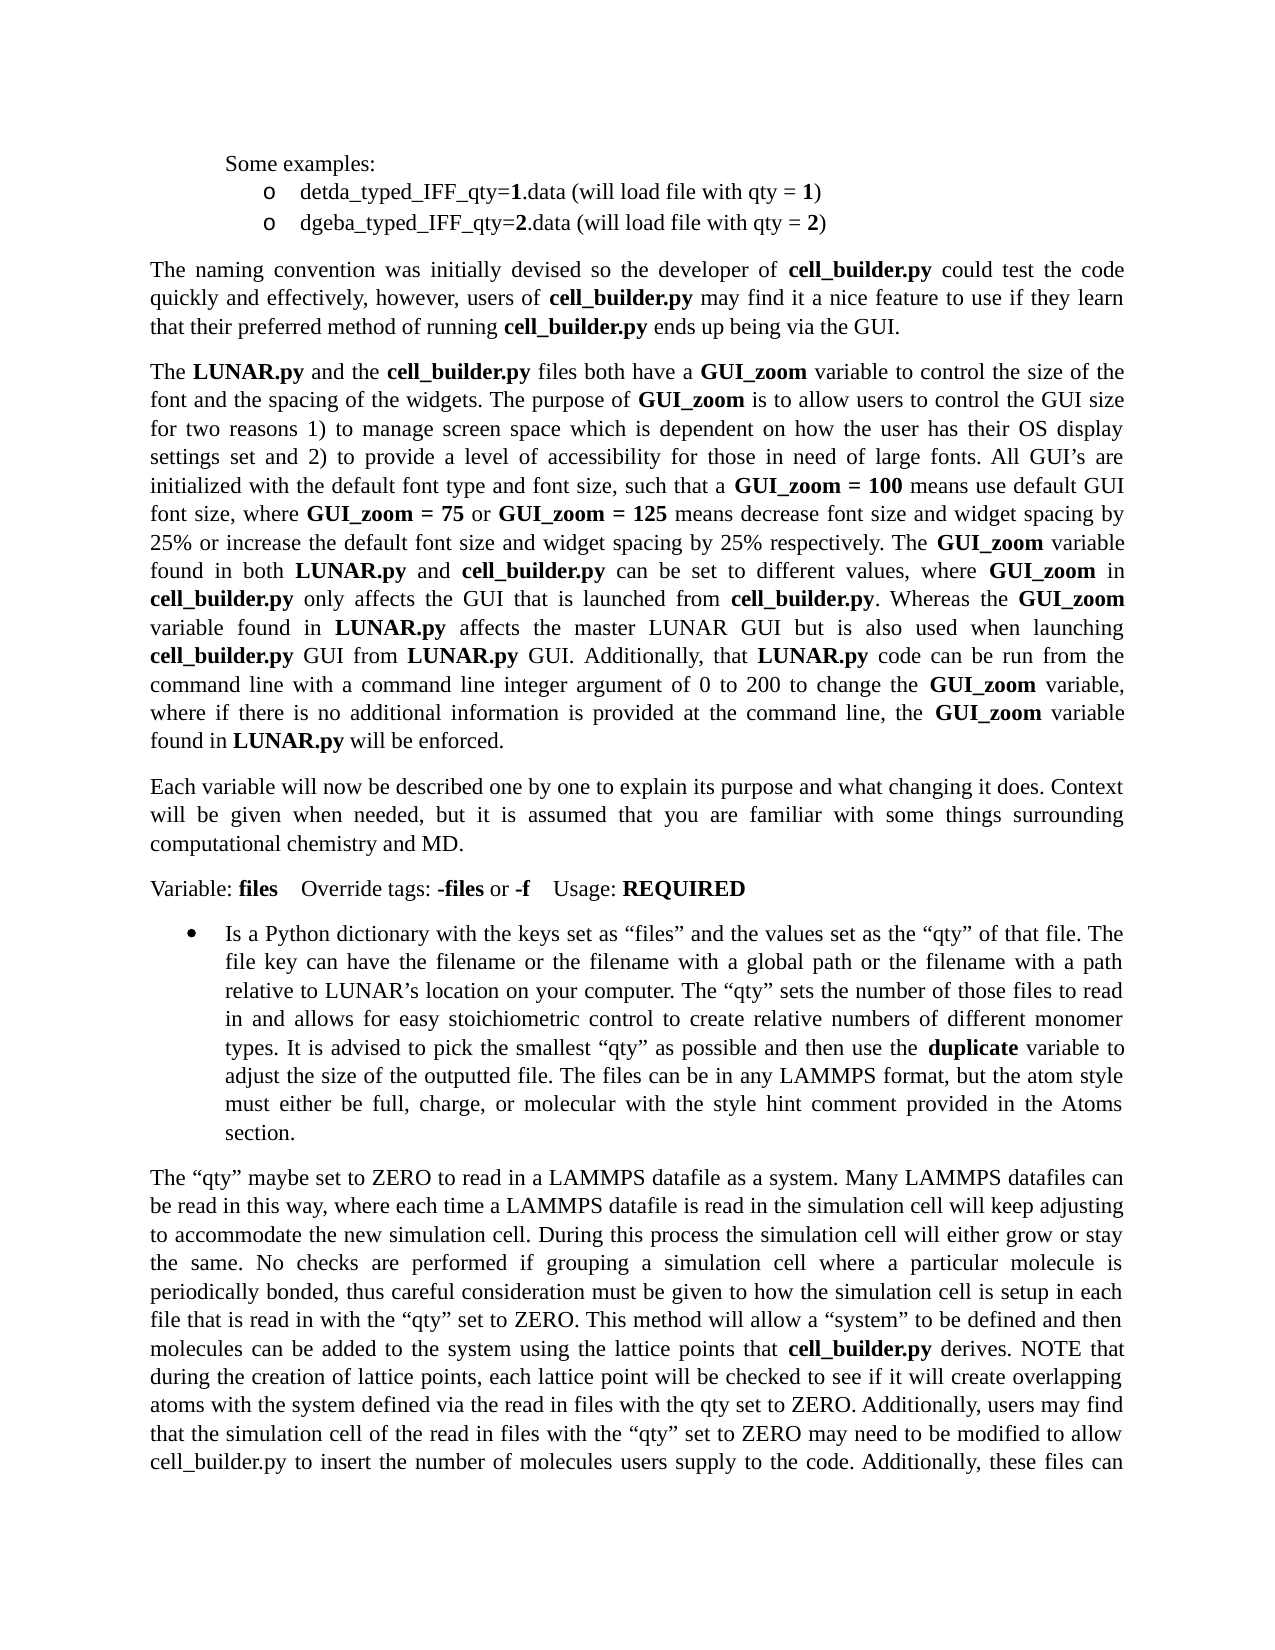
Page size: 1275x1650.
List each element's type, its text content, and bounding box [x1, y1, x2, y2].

text Each variable will now be described one by one to explain its purpose and what changing it does. Context will be given when needed, but it is assumed that you are familiar with some things surrounding computational chemistry and MD. [150, 773, 1125, 856]
list dgeba_typed_IFF_qty=2.data (will load file with qty = 2) [262, 209, 1125, 237]
text Variable: files Override tags: -files or -f Usage: REQUIRED [150, 875, 1125, 901]
list detda_typed_IFF_qty=1.data (will load file with qty = 1) [262, 178, 1125, 207]
text The LUNAR.py and the cell_builder.py files both have a GUI_zoom variable to control the size of the font and the spacing of the widgets. The purpose of GUI_zoom is to allow users to control the GUI size for two reasons 1) to manage screen space which is dependent on how the user has their OS display settings set and 2) to provide a level of accessibility for those in need of large fonts. All GUI’s are initialized with the default font type and font size, such that a GUI_zoom = 100 means use default GUI font size, where GUI_zoom = 75 or GUI_zoom = 125 means decrease font size and widget spacing by 25% or increase the default font size and widget spacing by 25% respectively. The GUI_zoom variable found in both LUNAR.py and cell_builder.py can be set to different values, where GUI_zoom in cell_builder.py only affects the GUI that is launched from cell_builder.py. Whereas the GUI_zoom variable found in LUNAR.py affects the master LUNAR GUI but is also used when launching cell_builder.py GUI from LUNAR.py GUI. Additionally, that LUNAR.py code can be run from the command line with a command line integer argument of 0 to 200 to change the GUI_zoom variable, where if there is no additional information is provided at the command line, the GUI_zoom variable found in LUNAR.py will be enforced. [150, 358, 1125, 754]
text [150, 1164, 1125, 1475]
list Some examples: [225, 150, 1125, 176]
list Is a Python dictionary with the keys set as “files” and the values set as the “qty” of that file. The file key can have the filename or the filename with a global path or the filename with a path relative to LUNAR’s location on your computer. The “qty” sets the number of those files to read in and allows for easy stoichiometric control to create relative numbers of different monomer types. It is advised to pick the smallest “qty” as possible and then use the duplicate variable to adjust the size of the outputted file. The files can be in any LAMMPS format, but the atom style must either be full, charge, or molecular with the style hint comment provided in the Atoms section. [187, 920, 1125, 1145]
text The naming convention was initially devised so the developer of cell_builder.py could test the code quickly and effectively, however, users of cell_builder.py may find it a nice feature to use if they learn that their preferred method of running cell_builder.py ends up being via the GUI. [150, 256, 1125, 339]
